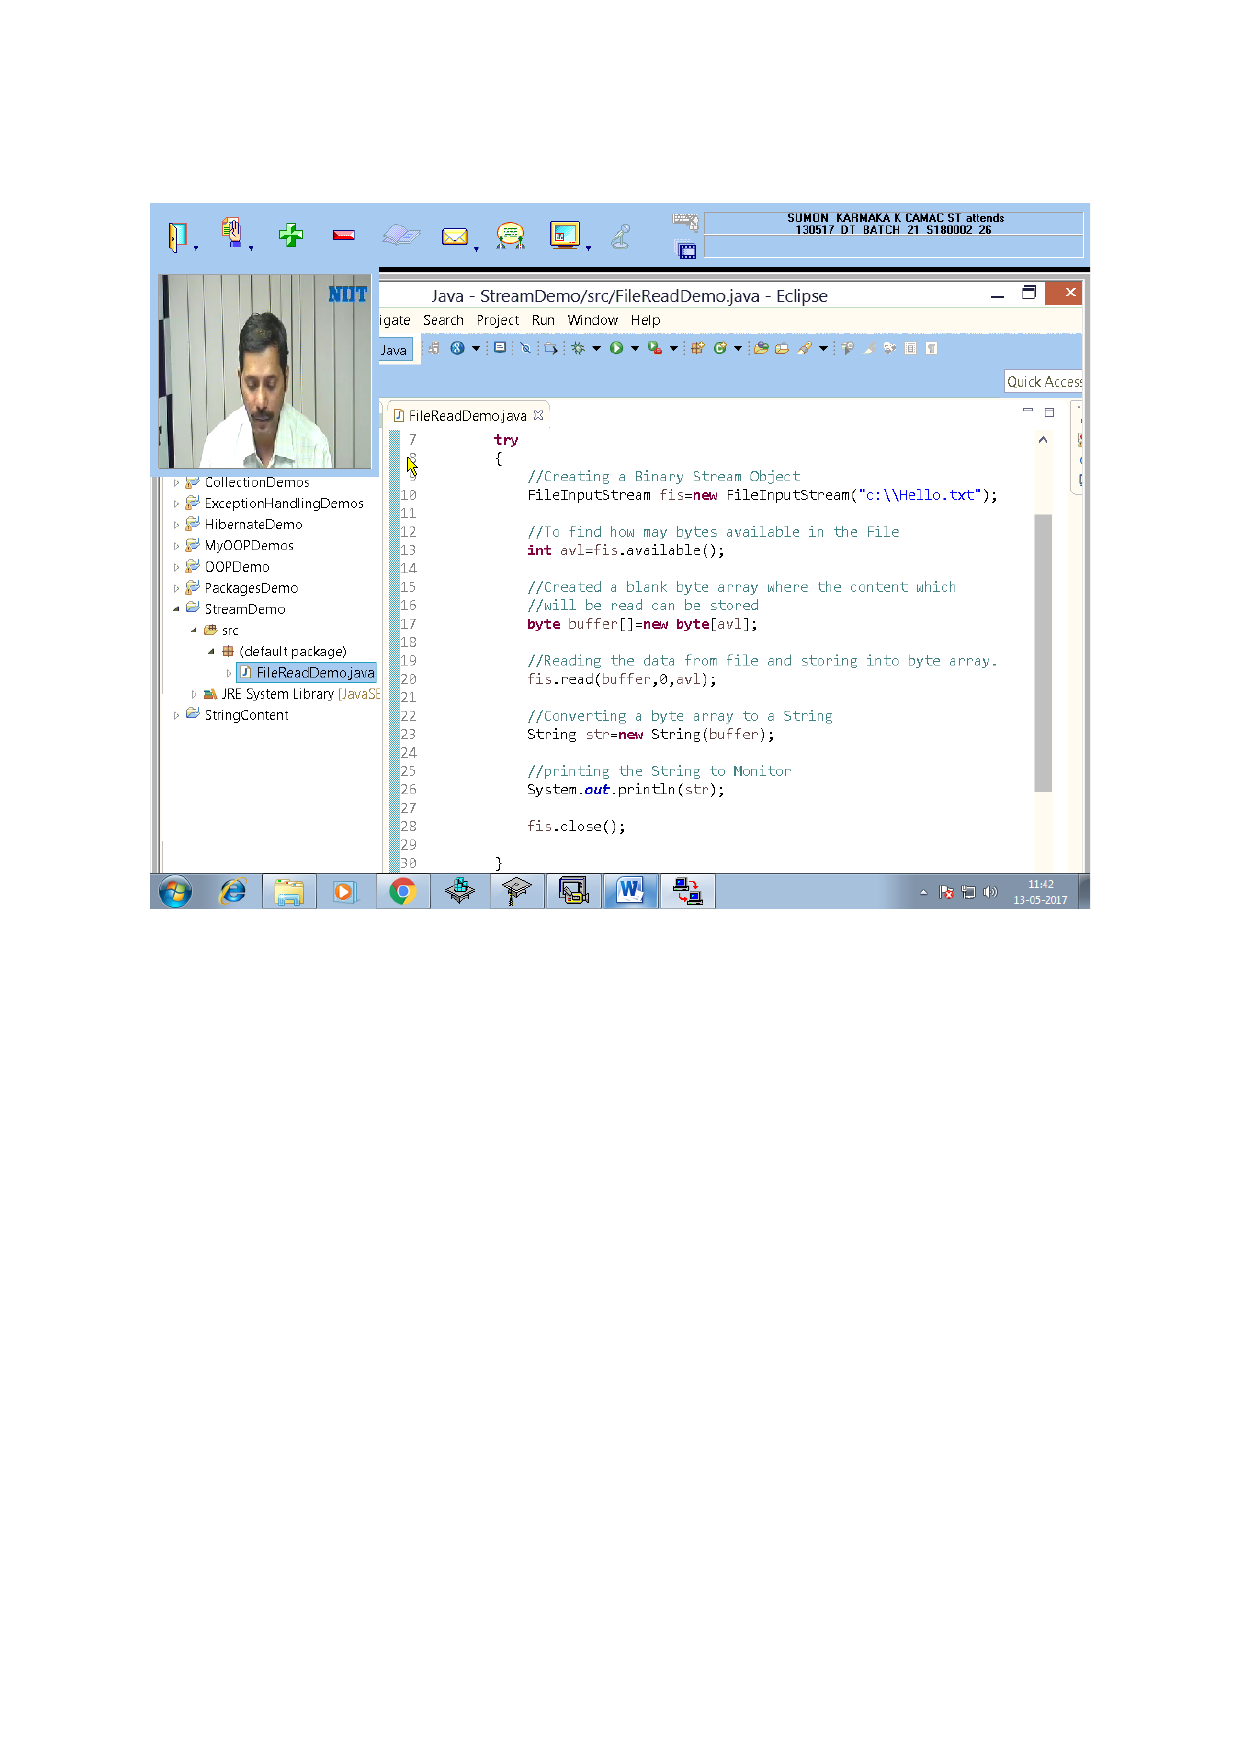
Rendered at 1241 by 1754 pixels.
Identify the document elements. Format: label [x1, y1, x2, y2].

picture [150, 203, 1091, 909]
